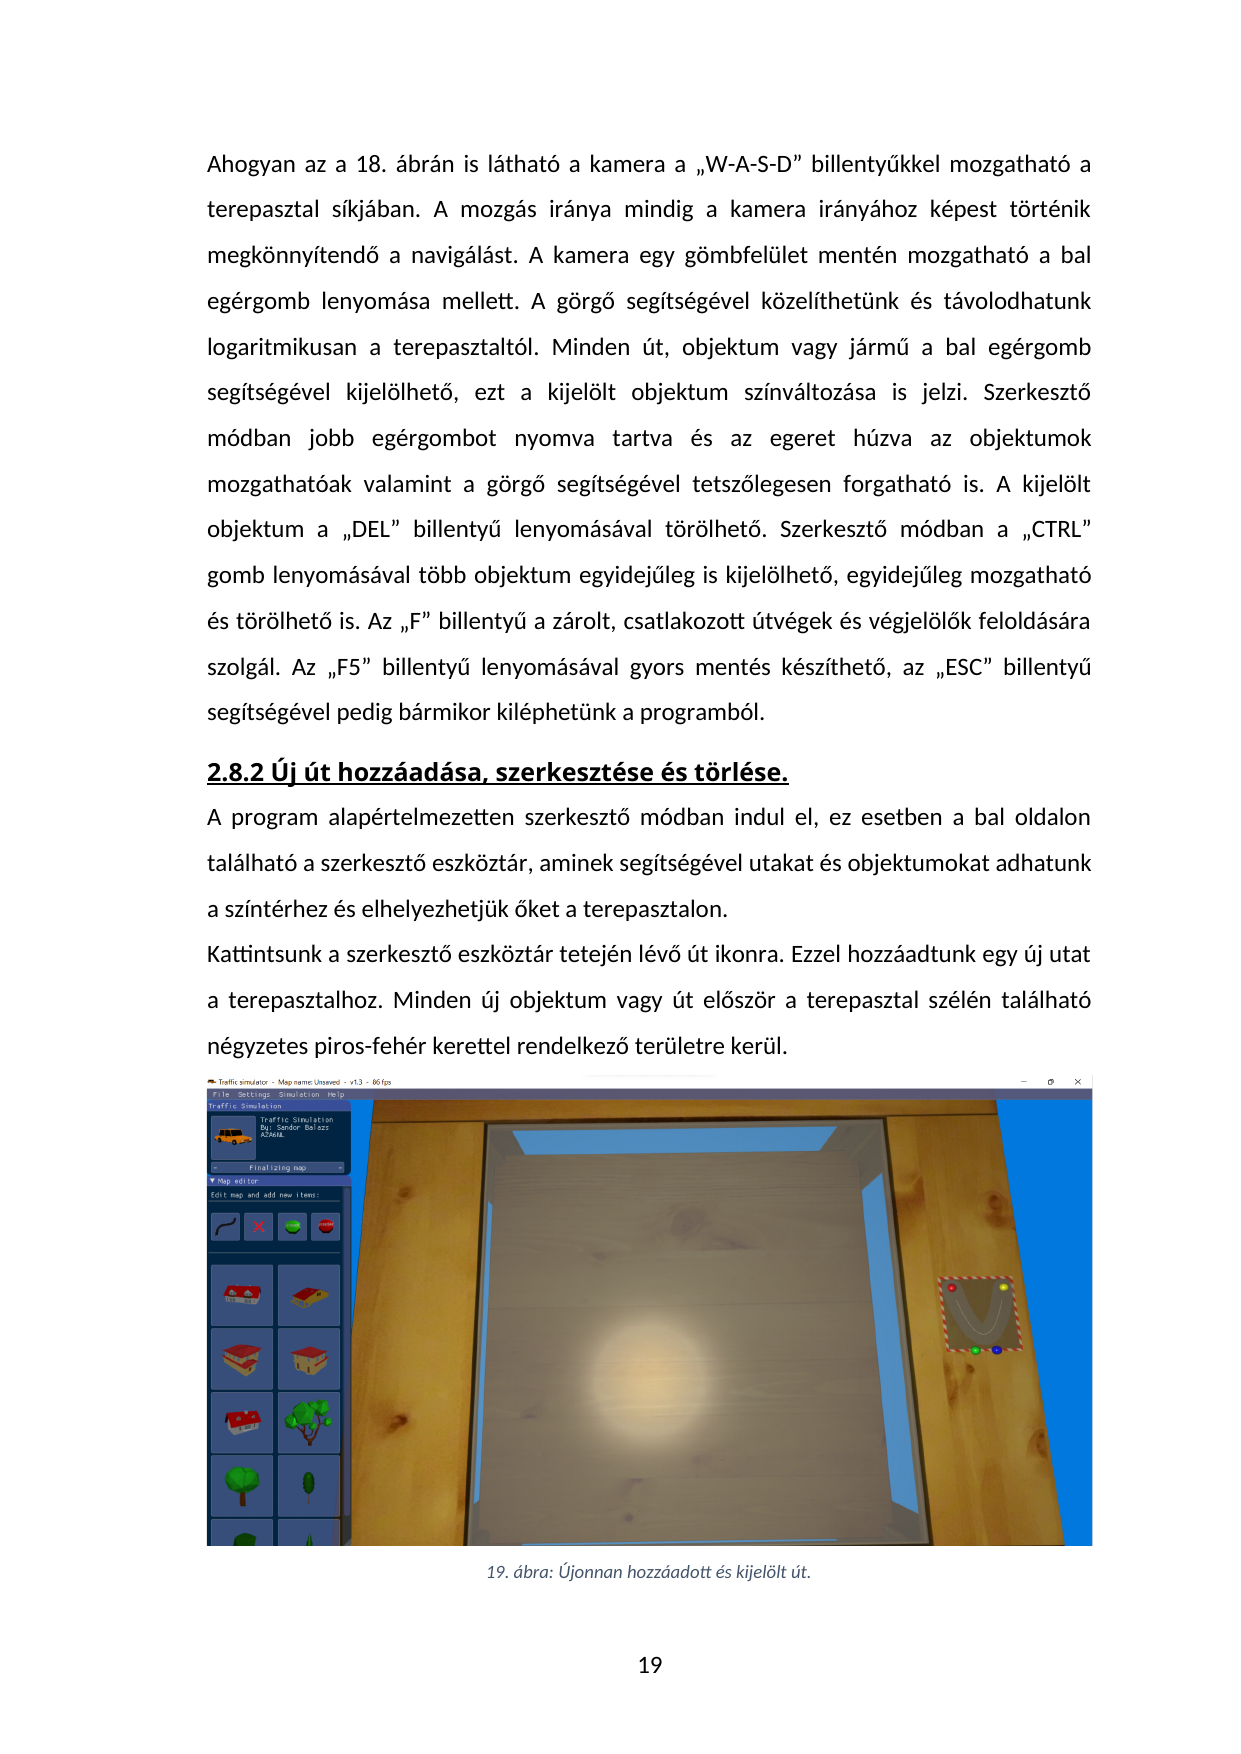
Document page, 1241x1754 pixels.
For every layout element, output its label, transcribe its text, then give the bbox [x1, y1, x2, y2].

picture [206, 1075, 1093, 1546]
text Kattintsunk a szerkesztő eszköztár tetején lévő út ikonra. Ezzel hozzáadtunk egy új utat a terepasztalhoz. Minden új objektum vagy út először a terepasztal szélén található négyzetes piros-fehér kerettel rendelkező területre kerül. [207, 938, 1092, 1060]
text Ahogyan az a 18. ábrán is látható a kamera a „W-A-S-D” billentyűkkel mozgatható a terepasztal síkjában. A mozgás iránya mindig a kamera irányához képest történik megkönnyítendő a navigálást. A kamera egy gömbfelület mentén mozgatható a bal egérgomb lenyomása mellett. A görgő segítségével közelíthetünk és távolodhatunk logaritmikusan a terepasztaltól. Minden út, objektum vagy jármű a bal egérgomb segítségével kijelölhető, ezt a kijelölt objektum színváltozása is jelzi. Szerkesztő módban jobb egérgombot nyomva tartva és az egeret húzva az objektumok mozgathatóak valamint a görgő segítségével tetszőlegesen forgatható is. A kijelölt objektum a „DEL” billentyű lenyomásával törölhető. Szerkesztő módban a „CTRL” gomb lenyomásával több objektum egyidejűleg is kijelölhető, egyidejűleg mozgatható és törölhető is. Az „F” billentyű a zárolt, csatlakozott útvégek és végjelölők feloldására szolgál. Az „F5” billentyű lenyomásával gyors mentés készíthető, az „ESC” billentyű segítségével pedig bármikor kiléphetünk a programból. [207, 148, 1092, 727]
text A program alapértelmezetten szerkesztő módban indul el, ez esetben a bal oldalon található a szerkesztő eszköztár, aminek segítségével utakat és objektumokat adhatunk a színtérhez és elhelyezhetjük őket a terepasztalon. [207, 801, 1092, 923]
text . ábra: Újonnan hozzáadott és kijelölt út. [207, 1561, 1092, 1583]
subtitle 2.8.2 Új út hozzáadása, szerkesztése és törlése. [207, 755, 1092, 789]
